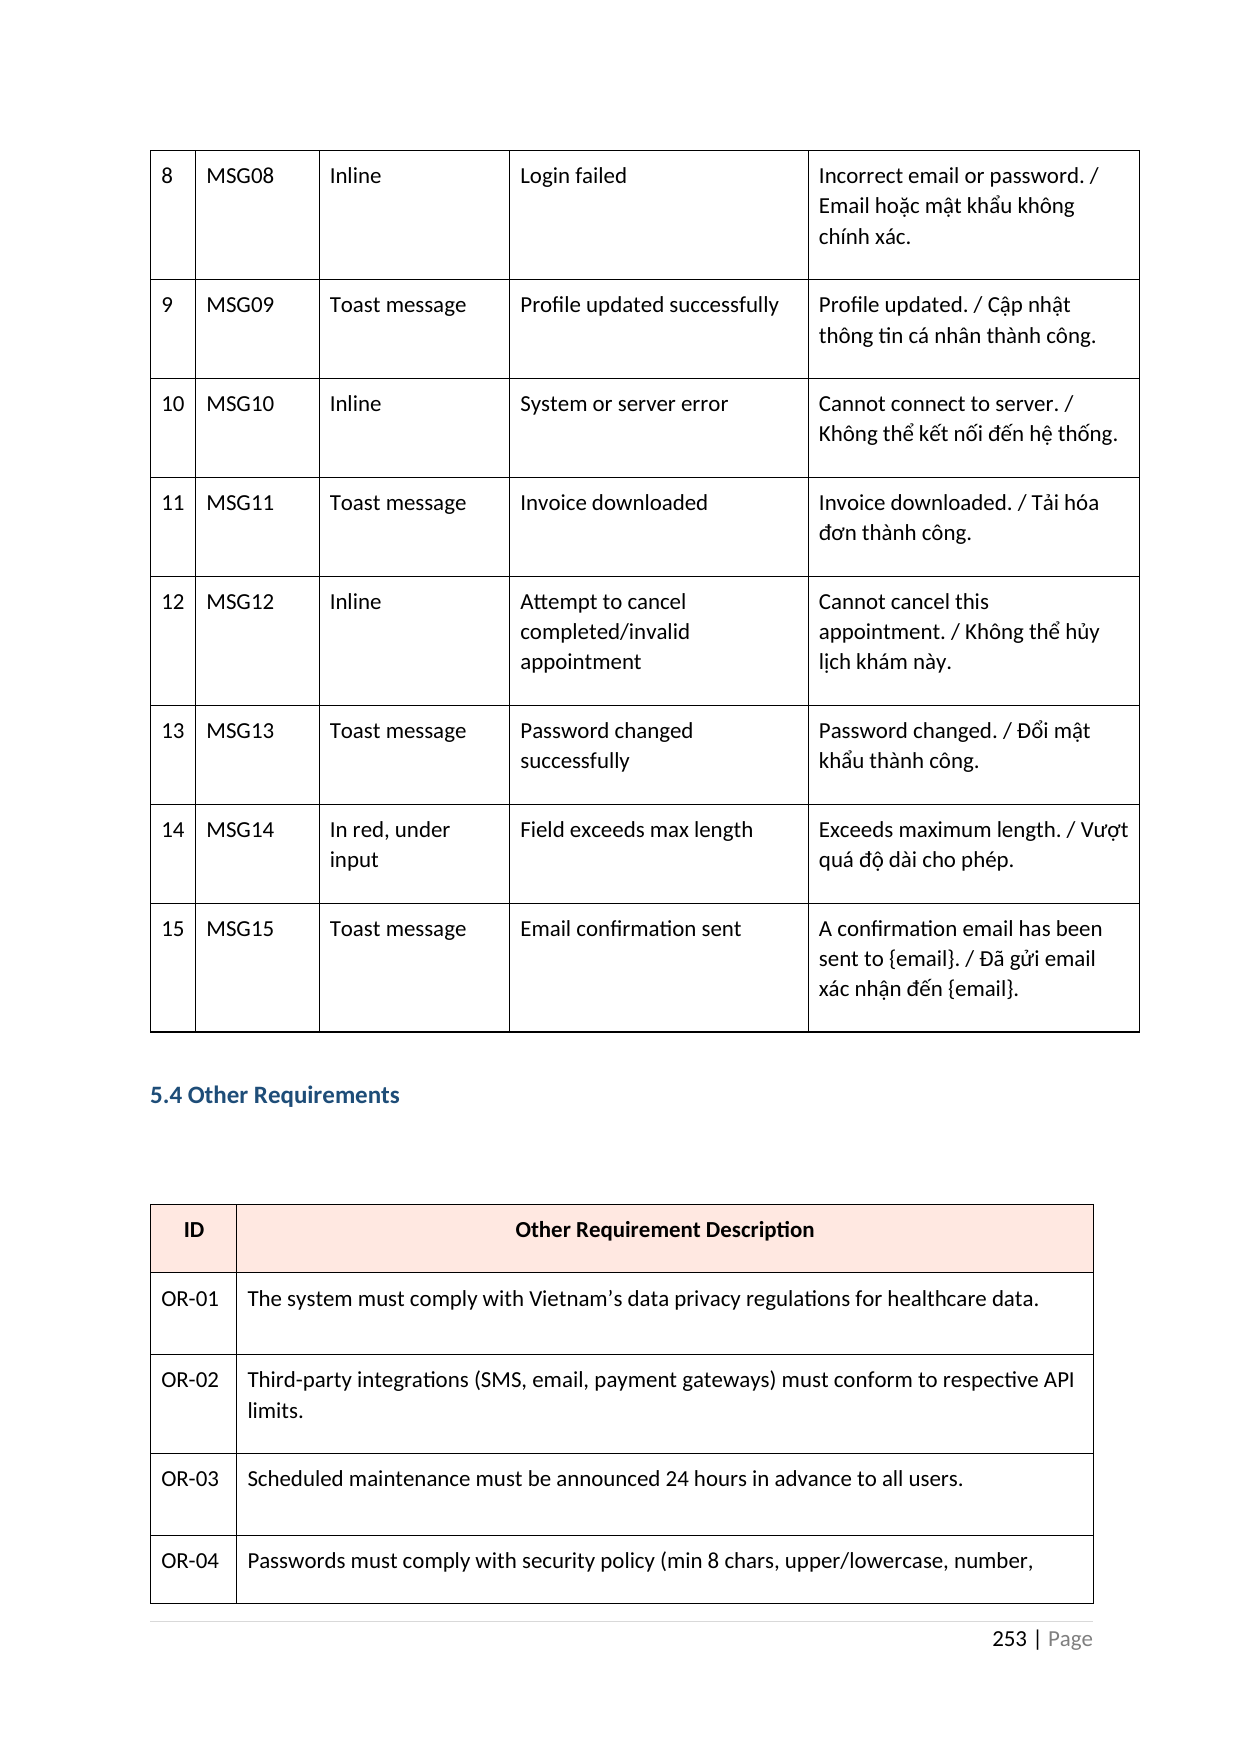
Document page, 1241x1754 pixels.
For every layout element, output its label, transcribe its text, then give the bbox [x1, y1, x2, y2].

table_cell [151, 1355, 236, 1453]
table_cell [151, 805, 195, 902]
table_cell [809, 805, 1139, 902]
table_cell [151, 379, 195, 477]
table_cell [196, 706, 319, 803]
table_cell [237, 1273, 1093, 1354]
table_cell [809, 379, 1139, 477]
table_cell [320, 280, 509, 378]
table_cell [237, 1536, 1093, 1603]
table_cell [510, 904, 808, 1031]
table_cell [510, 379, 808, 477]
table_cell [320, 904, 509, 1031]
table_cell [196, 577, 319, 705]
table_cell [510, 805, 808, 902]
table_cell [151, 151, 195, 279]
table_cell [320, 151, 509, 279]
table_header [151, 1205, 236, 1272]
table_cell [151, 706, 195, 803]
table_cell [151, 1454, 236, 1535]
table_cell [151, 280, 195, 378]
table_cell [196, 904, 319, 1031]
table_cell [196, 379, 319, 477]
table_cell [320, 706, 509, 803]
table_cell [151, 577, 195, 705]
subtitle 5.4 Other Requirements [150, 1079, 1093, 1110]
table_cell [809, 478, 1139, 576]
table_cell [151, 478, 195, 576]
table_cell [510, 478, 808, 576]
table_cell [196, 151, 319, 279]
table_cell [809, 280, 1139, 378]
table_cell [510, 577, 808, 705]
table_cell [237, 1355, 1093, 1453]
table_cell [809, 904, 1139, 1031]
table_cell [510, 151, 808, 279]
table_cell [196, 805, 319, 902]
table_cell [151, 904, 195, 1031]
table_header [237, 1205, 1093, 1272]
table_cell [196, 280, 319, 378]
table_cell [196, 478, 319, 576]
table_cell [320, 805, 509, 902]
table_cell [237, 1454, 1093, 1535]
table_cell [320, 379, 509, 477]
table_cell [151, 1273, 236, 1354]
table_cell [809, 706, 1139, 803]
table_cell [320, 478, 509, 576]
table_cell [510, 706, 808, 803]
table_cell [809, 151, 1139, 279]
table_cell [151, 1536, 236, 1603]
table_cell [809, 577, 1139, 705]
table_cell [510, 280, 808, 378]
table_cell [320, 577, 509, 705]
